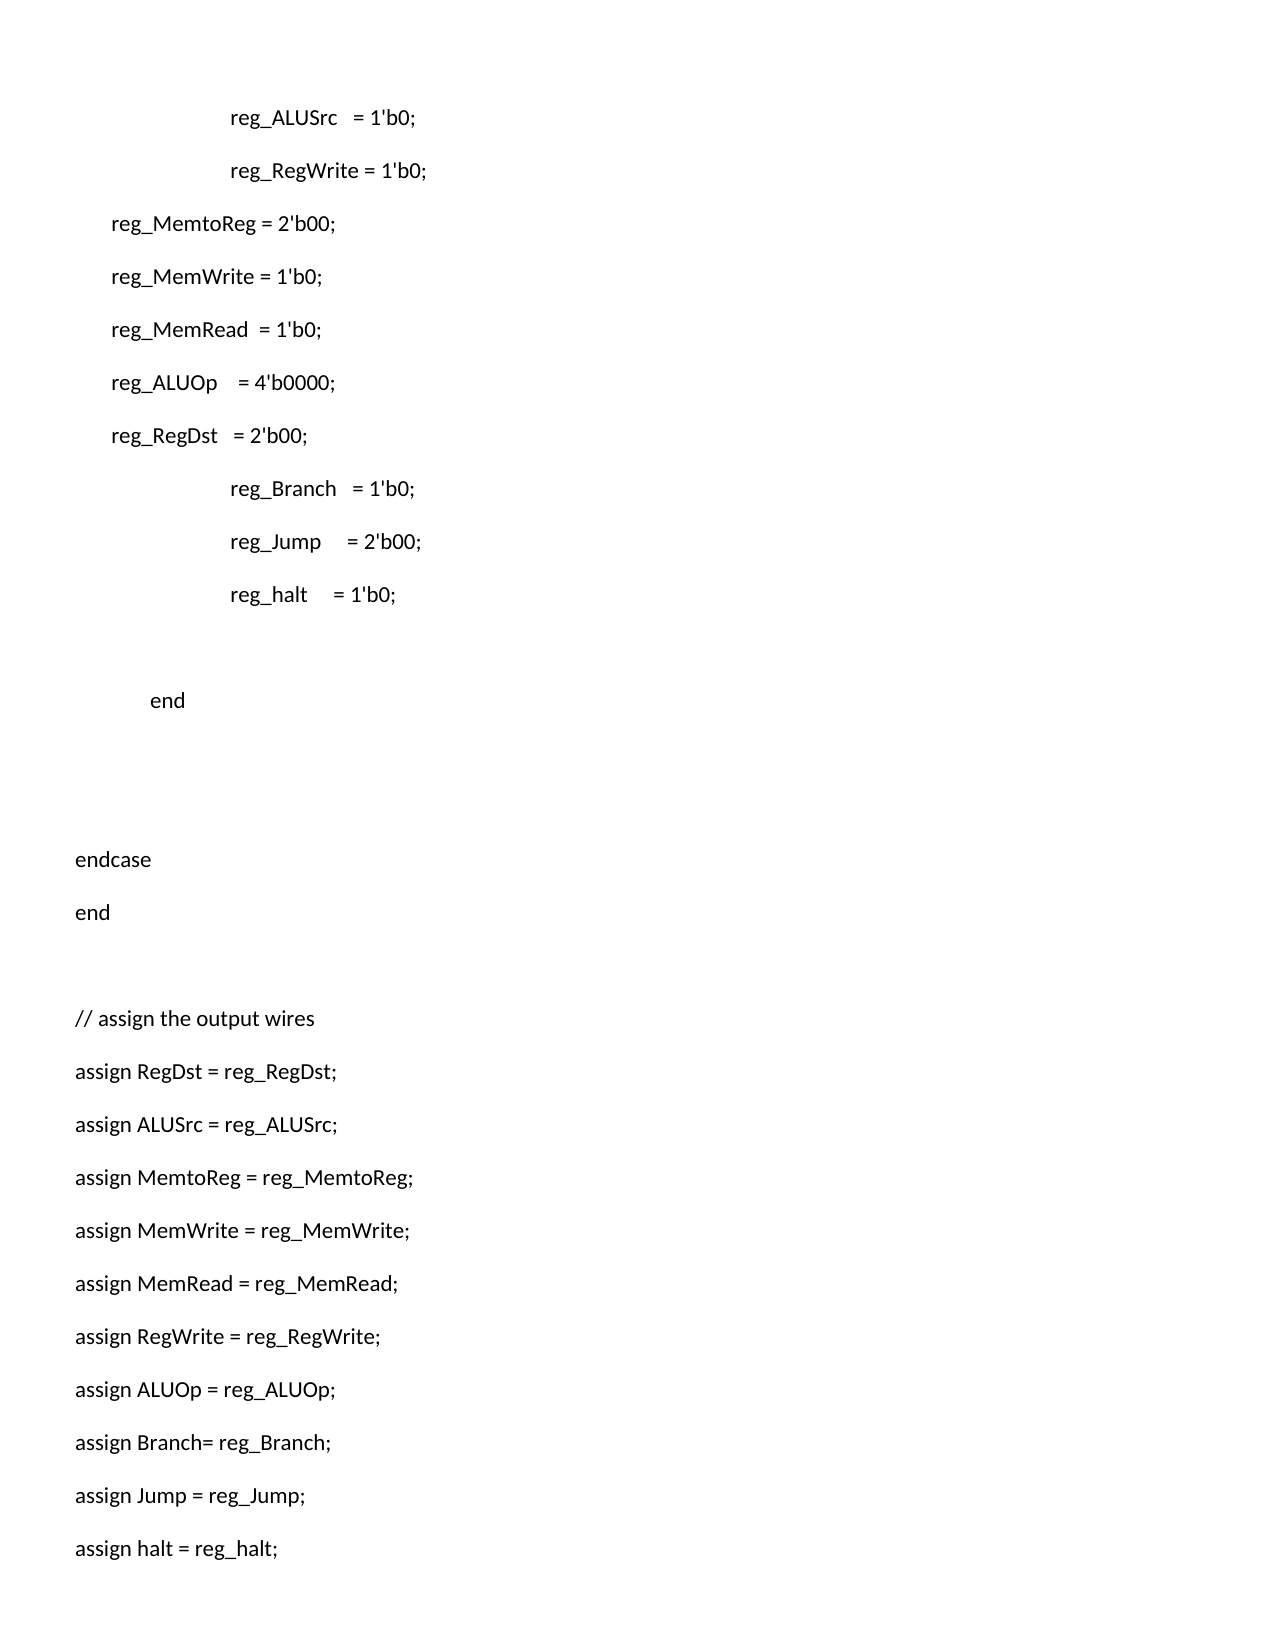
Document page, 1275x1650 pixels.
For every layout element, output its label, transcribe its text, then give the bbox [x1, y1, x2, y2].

text assign RegWrite = reg_RegWrite; [75, 1322, 1200, 1351]
text assign ALUSrc = reg_ALUSrc; [75, 1110, 1200, 1138]
text end [75, 898, 1200, 926]
text assign Branch= reg_Branch; [75, 1428, 1200, 1457]
text reg_RegWrite = 1'b0; [75, 156, 1200, 184]
text reg_ALUOp = 4'b0000; [75, 368, 1200, 396]
text assign MemtoReg = reg_MemtoReg; [75, 1163, 1200, 1191]
text assign ALUOp = reg_ALUOp; [75, 1376, 1200, 1403]
text assign halt = reg_halt; [75, 1534, 1200, 1563]
text reg_ALUSrc = 1'b0; [75, 103, 1200, 131]
text assign Jump = reg_Jump; [75, 1482, 1200, 1509]
text reg_MemRead = 1'b0; [75, 315, 1200, 343]
text reg_MemWrite = 1'b0; [75, 262, 1200, 290]
text reg_halt = 1'b0; [75, 580, 1200, 608]
text reg_Jump = 2'b00; [75, 527, 1200, 555]
text reg_MemtoReg = 2'b00; [75, 209, 1200, 237]
text assign MemRead = reg_MemRead; [75, 1269, 1200, 1297]
text reg_Branch = 1'b0; [75, 474, 1200, 502]
text end [75, 686, 1200, 714]
text // assign the output wires [75, 1004, 1200, 1032]
text reg_RegDst = 2'b00; [75, 421, 1200, 449]
text endcase [75, 845, 1200, 873]
text assign RegDst = reg_RegDst; [75, 1057, 1200, 1085]
text assign MemWrite = reg_MemWrite; [75, 1216, 1200, 1244]
